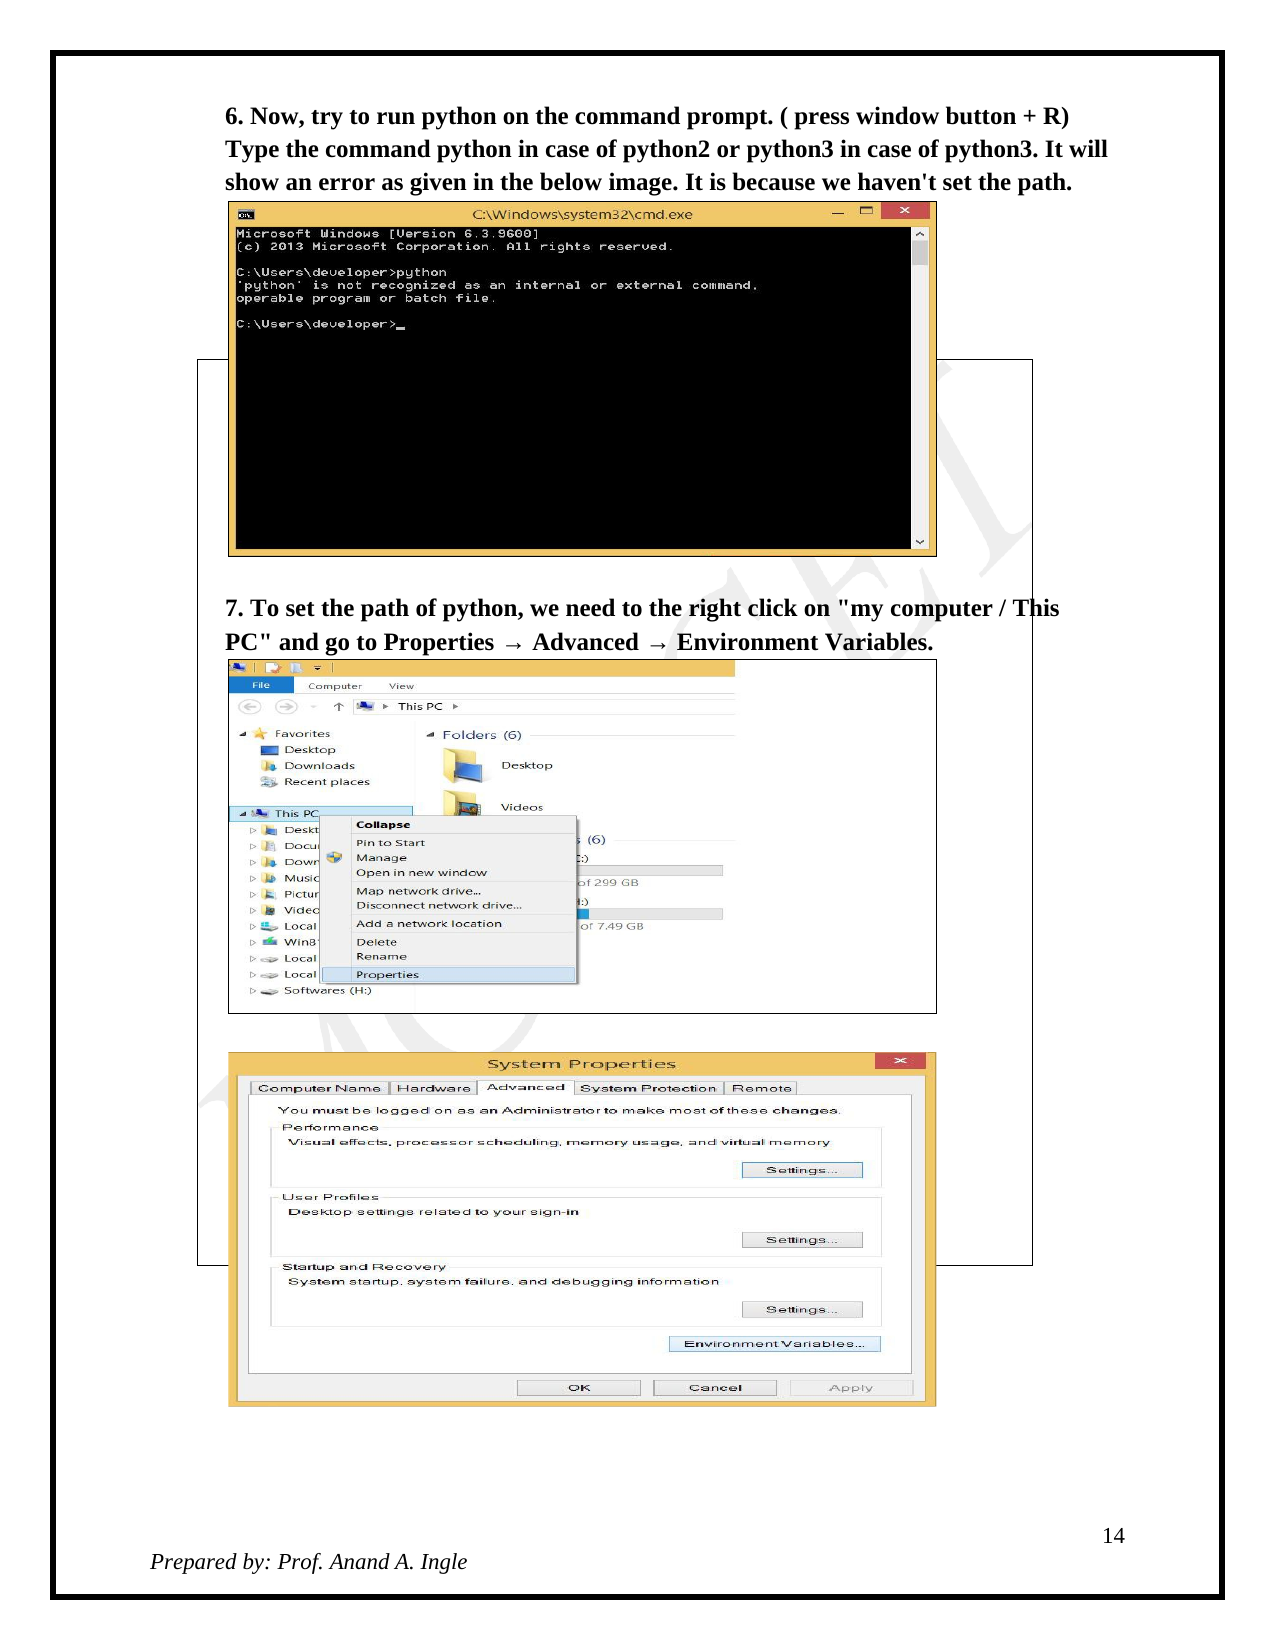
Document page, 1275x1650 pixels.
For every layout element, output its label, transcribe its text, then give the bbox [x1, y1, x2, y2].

list To set the path of python, we need to the right click on "my computer / This PC" and go to Properties → Advanced → Environment Variables. [225, 593, 1113, 655]
picture [229, 202, 936, 556]
list Now, try to run python on the command prompt. ( press window button + R) Type the command python in case of python2 or python3 in case of python3. It will show an error as given in the below image. It is because we haven't set the path. [225, 101, 1109, 196]
picture [198, 360, 1032, 1407]
